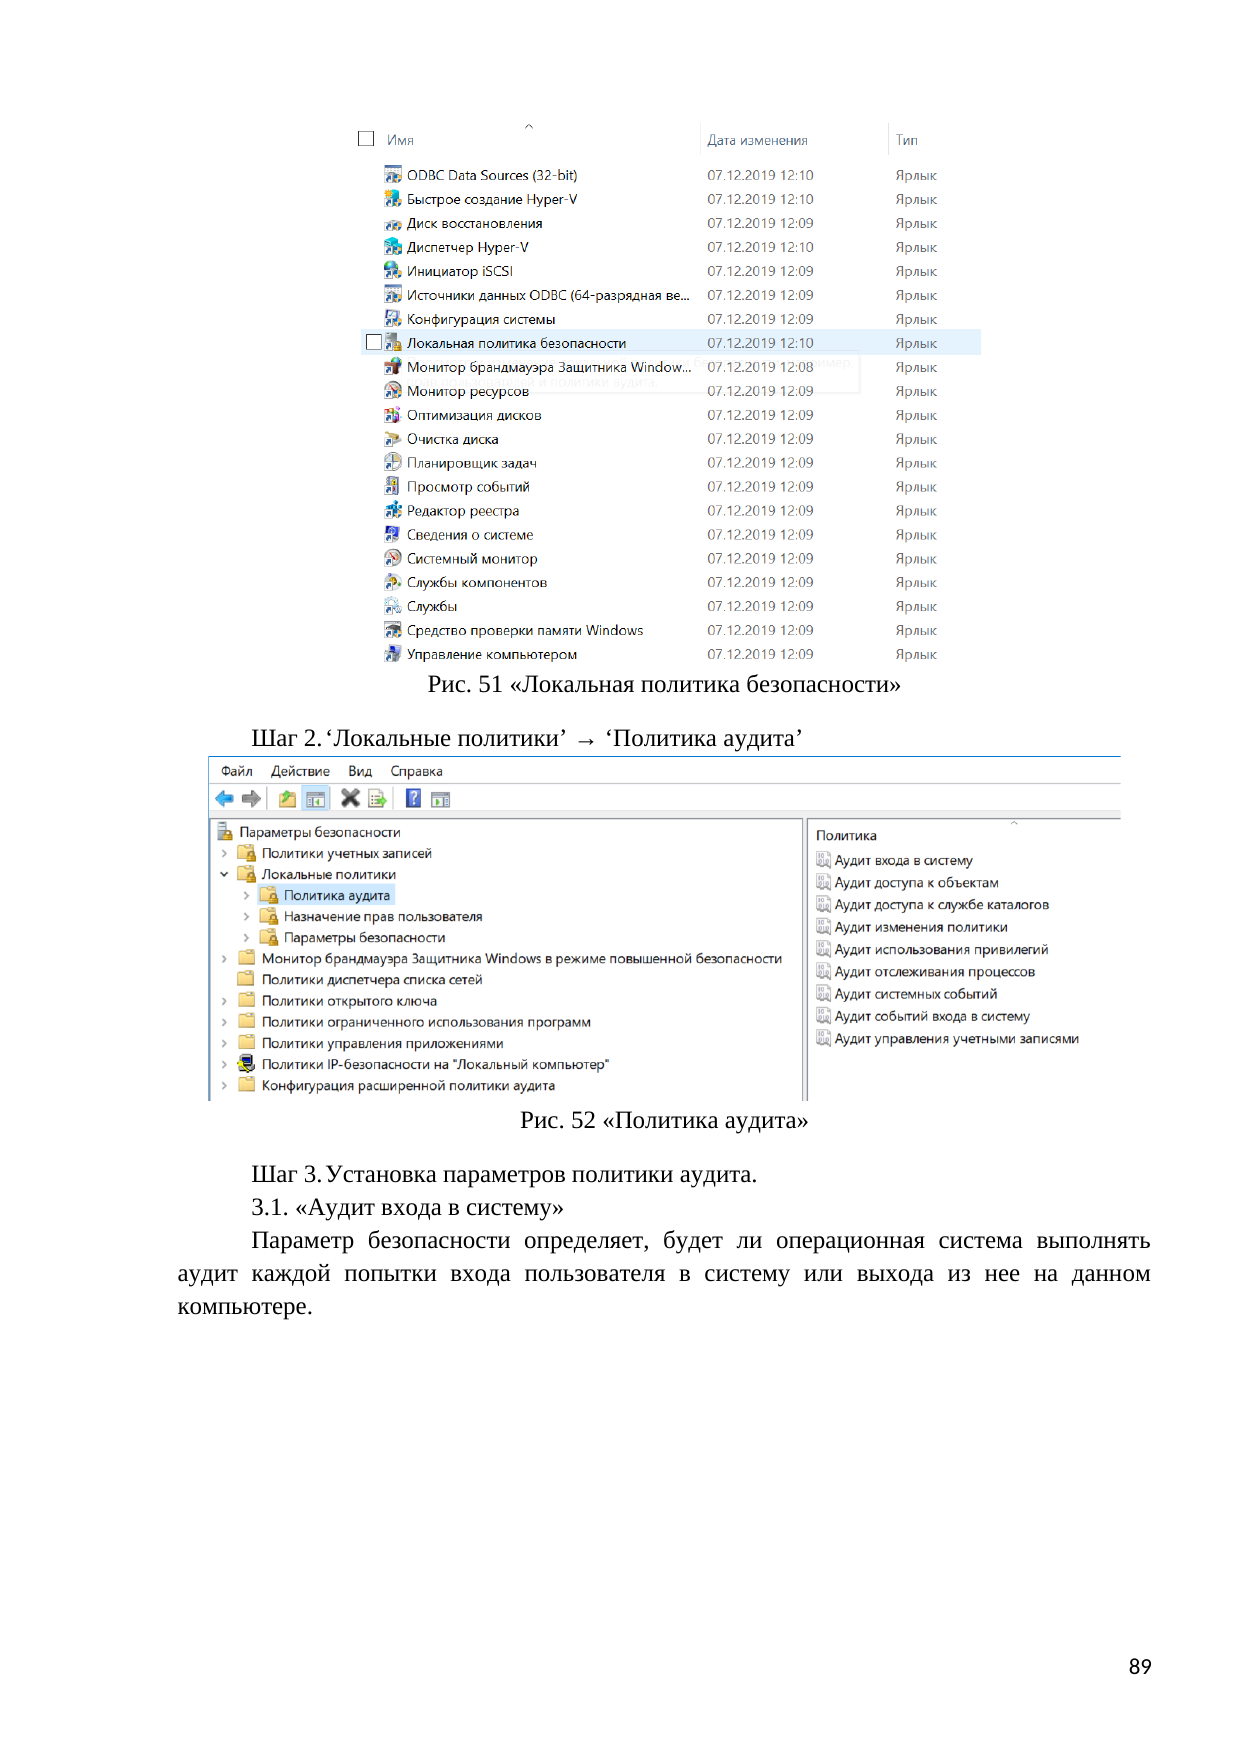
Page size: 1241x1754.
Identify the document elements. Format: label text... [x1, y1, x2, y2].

text 3.1. «Аудит входа в систему» [177, 1192, 1152, 1221]
text Шаг 2. ‘Локальные политики’ → ‘Политика аудита’ [177, 723, 1152, 752]
text Шаг 3. Установка параметров политики аудита. [177, 1159, 1152, 1188]
text Рис. 52 «Политика аудита» [177, 1105, 1152, 1134]
picture [208, 756, 1121, 1101]
text Рис. 51 «Локальная политика безопасности» [177, 669, 1152, 698]
picture [347, 118, 982, 665]
text Параметр безопасности определяет, будет ли операционная система выполнять аудит каждой попытки входа пользователя в систему или выхода из нее на данном компьютере. [177, 1225, 1152, 1320]
